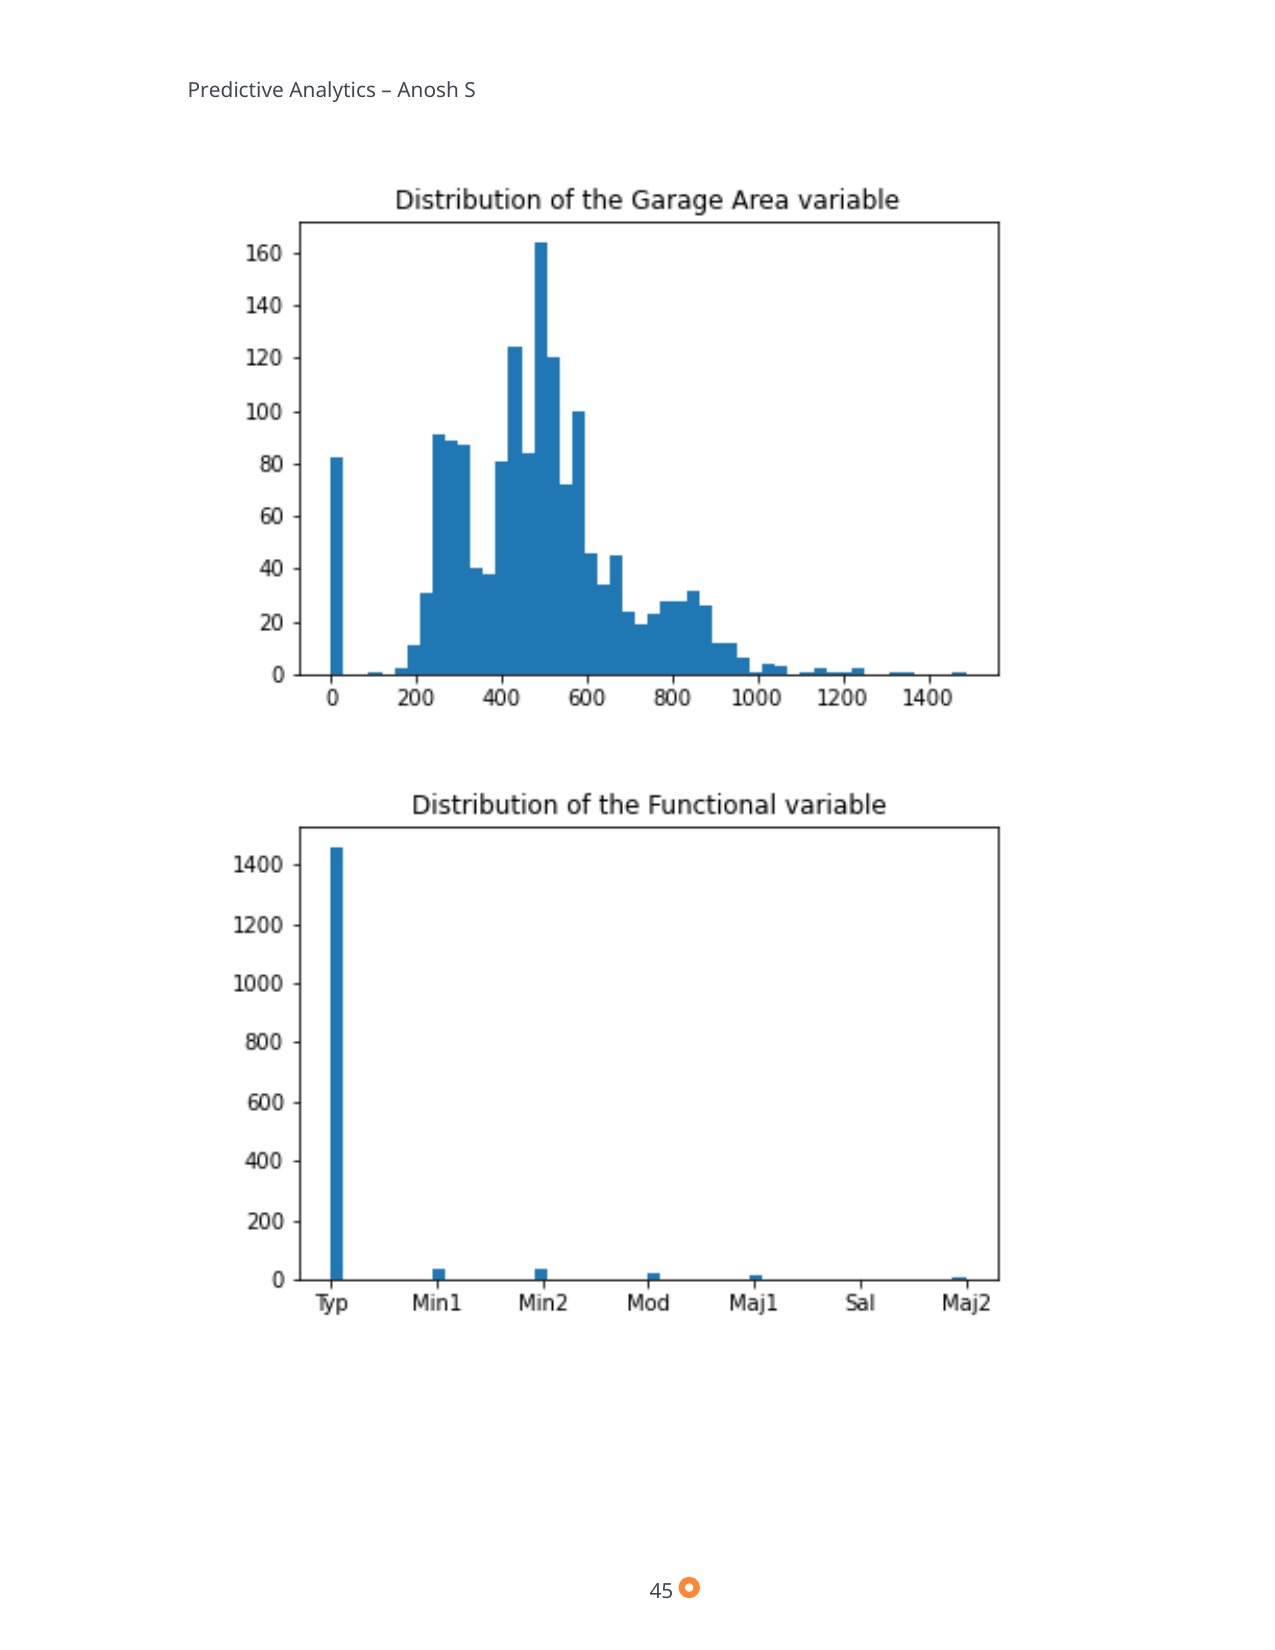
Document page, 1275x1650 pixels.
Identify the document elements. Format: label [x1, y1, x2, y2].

picture [187, 754, 1088, 1355]
picture [187, 150, 1088, 750]
